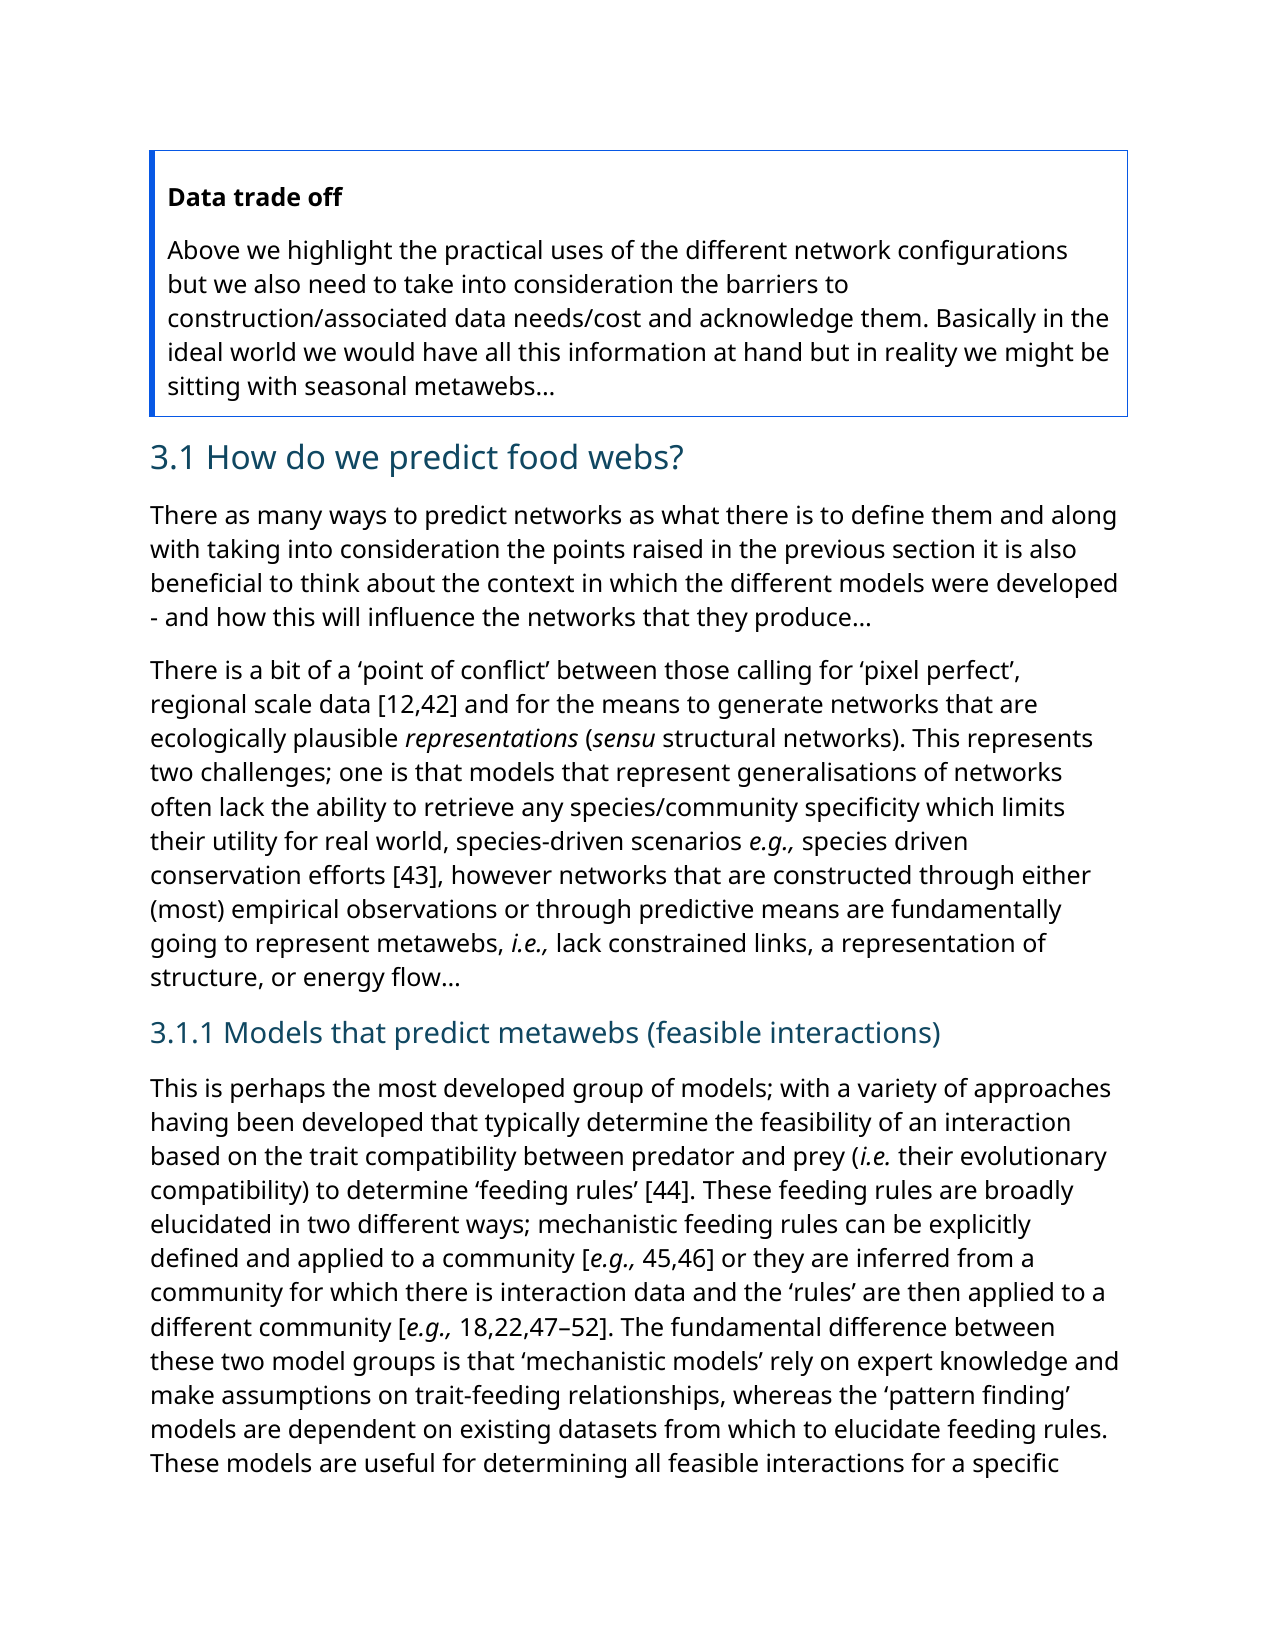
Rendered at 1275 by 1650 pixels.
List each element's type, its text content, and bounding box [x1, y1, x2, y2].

subtitle 3.1.1 Models that predict metawebs (feasible interactions) [150, 1012, 1125, 1052]
text There is a bit of a ‘point of conflict’ between those calling for ‘pixel perfect’, regional scale data [12,42] and for the means to generate networks that are ecologically plausible representations (sensu structural networks). This represents two challenges; one is that models that represent generalisations of networks often lack the ability to retrieve any species/community specificity which limits their utility for real world, species-driven scenarios e.g., species driven conservation efforts [43], however networks that are constructed through either (most) empirical observations or through predictive means are fundamentally going to represent metawebs, i.e., lack constrained links, a representation of structure, or energy flow… [150, 653, 1125, 993]
subtitle 3.1 How do we predict food webs? [150, 434, 1125, 479]
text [150, 1071, 1125, 1479]
text There as many ways to predict networks as what there is to define them and along with taking into consideration the points raised in the previous section it is also beneficial to think about the context in which the different models were developed - and how this will influence the networks that they produce… [150, 498, 1125, 634]
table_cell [155, 151, 1127, 416]
